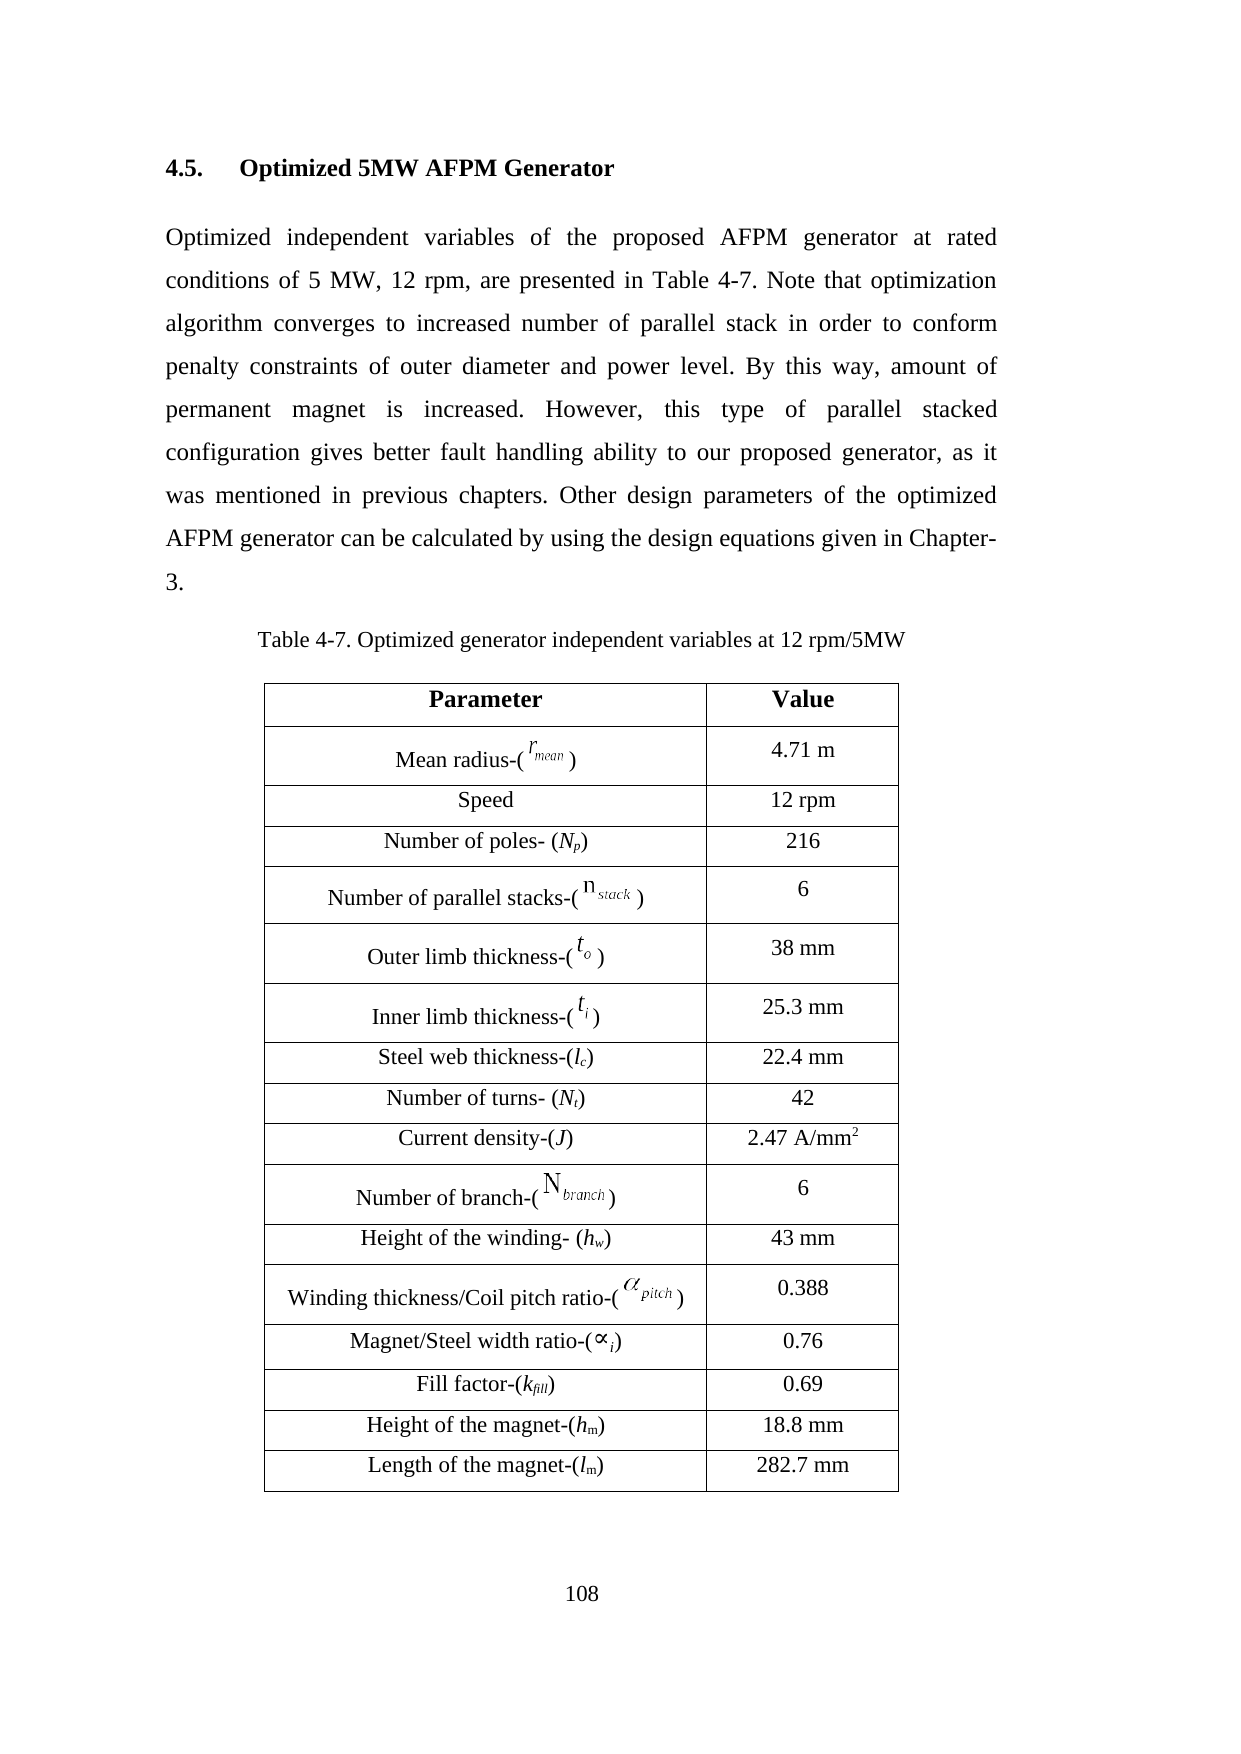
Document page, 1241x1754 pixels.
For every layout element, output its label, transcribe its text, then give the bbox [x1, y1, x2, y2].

table_cell 43 mm [707, 1225, 898, 1264]
table_cell Height of the winding- (hw) [265, 1225, 706, 1264]
table_cell Winding thickness/Coil pitch ratio-() [265, 1265, 706, 1323]
table_cell Current density-(J) [265, 1124, 706, 1164]
text Optimized independent variables of the proposed AFPM generator at rated conditions of 5 MW, 12 rpm, are presented in Table 4-7. Note that optimization algorithm converges to increased number of parallel stack in order to conform penalty constraints of outer diameter and power level. By this way, amount of permanent magnet is increased. However, this type of parallel stacked configuration gives better fault handling ability to our proposed generator, as it was mentioned in previous chapters. Other design parameters of the optimized AFPM generator can be calculated by using the design equations given in Chapter-3. [165, 222, 998, 595]
table_cell Number of branch-() [265, 1165, 706, 1223]
table_cell Number of turns- (Nt) [265, 1084, 706, 1123]
table_cell Mean radius-() [265, 727, 706, 785]
table_cell 216 [707, 827, 898, 866]
table_cell Inner limb thickness-() [265, 984, 706, 1042]
table_cell 38 mm [707, 924, 898, 983]
table_cell Speed [265, 786, 706, 826]
table_cell 282.7 mm [707, 1451, 898, 1491]
table_cell Outer limb thickness-() [265, 924, 706, 983]
table_cell 25.3 mm [707, 984, 898, 1042]
text Table 4-7. Optimized generator independent variables at 12 rpm/5MW [165, 626, 998, 653]
table_cell Magnet/Steel width ratio-() [265, 1325, 706, 1369]
table_cell 0.69 [707, 1370, 898, 1409]
table_header Parameter [265, 684, 706, 726]
table_cell Number of poles- (Np) [265, 827, 706, 866]
table_cell 6 [707, 867, 898, 923]
table_cell 6 [707, 1165, 898, 1223]
table_cell Fill factor-(kfill) [265, 1370, 706, 1409]
table_header Value [707, 684, 898, 726]
table_cell Number of parallel stacks-() [265, 867, 706, 923]
table_cell 42 [707, 1084, 898, 1123]
table_cell 0.76 [707, 1325, 898, 1369]
table_cell 18.8 mm [707, 1411, 898, 1450]
table_cell 22.4 mm [707, 1043, 898, 1083]
table_cell 0.388 [707, 1265, 898, 1323]
table_cell 4.71 m [707, 727, 898, 785]
subtitle Optimized 5MW AFPM Generator [165, 153, 998, 182]
table_cell 12 rpm [707, 786, 898, 826]
table_cell Length of the magnet-(lm) [265, 1451, 706, 1491]
table_cell Height of the magnet-(hm) [265, 1411, 706, 1450]
table_cell Steel web thickness-(lc) [265, 1043, 706, 1083]
table_cell 2.47 A/mm2 [707, 1124, 898, 1164]
